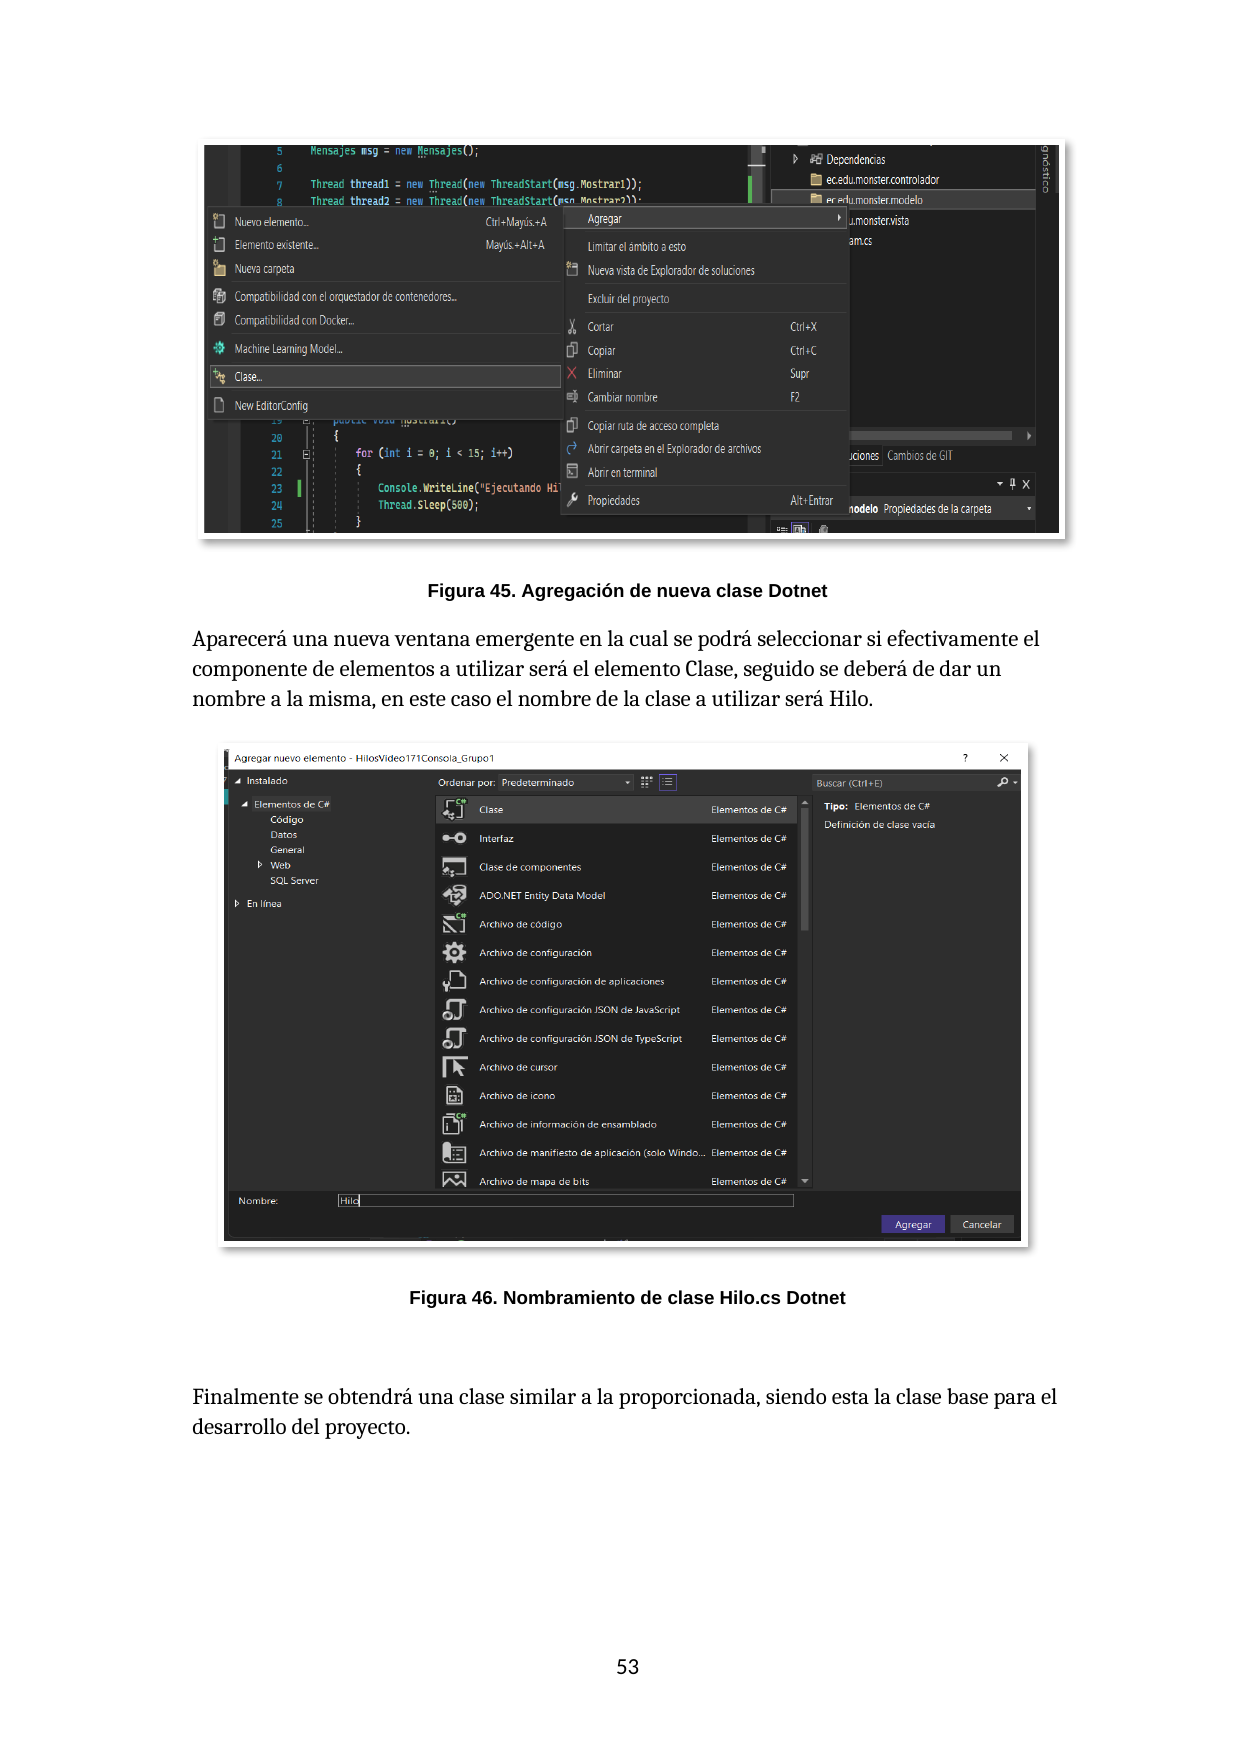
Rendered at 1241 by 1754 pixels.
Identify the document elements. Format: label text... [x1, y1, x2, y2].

text Figura 46. Nombramiento de clase Hilo.cs Dotnet [192, 1287, 1063, 1309]
picture [204, 145, 1059, 533]
picture [224, 749, 1021, 1241]
text Figura 45. Agregación de nueva clase Dotnet [192, 580, 1063, 601]
text Aparecerá una nueva ventana emergente en la cual se podrá seleccionar si efectivamente el componente de elementos a utilizar será el elemento Clase, seguido se deberá de dar un nombre a la misma, en este caso el nombre de la clase a utilizar será Hilo. [192, 626, 1063, 712]
text Finalmente se obtendrá una clase similar a la proporcionada, siendo esta la clase base para el desarrollo del proyecto. [192, 1384, 1063, 1440]
